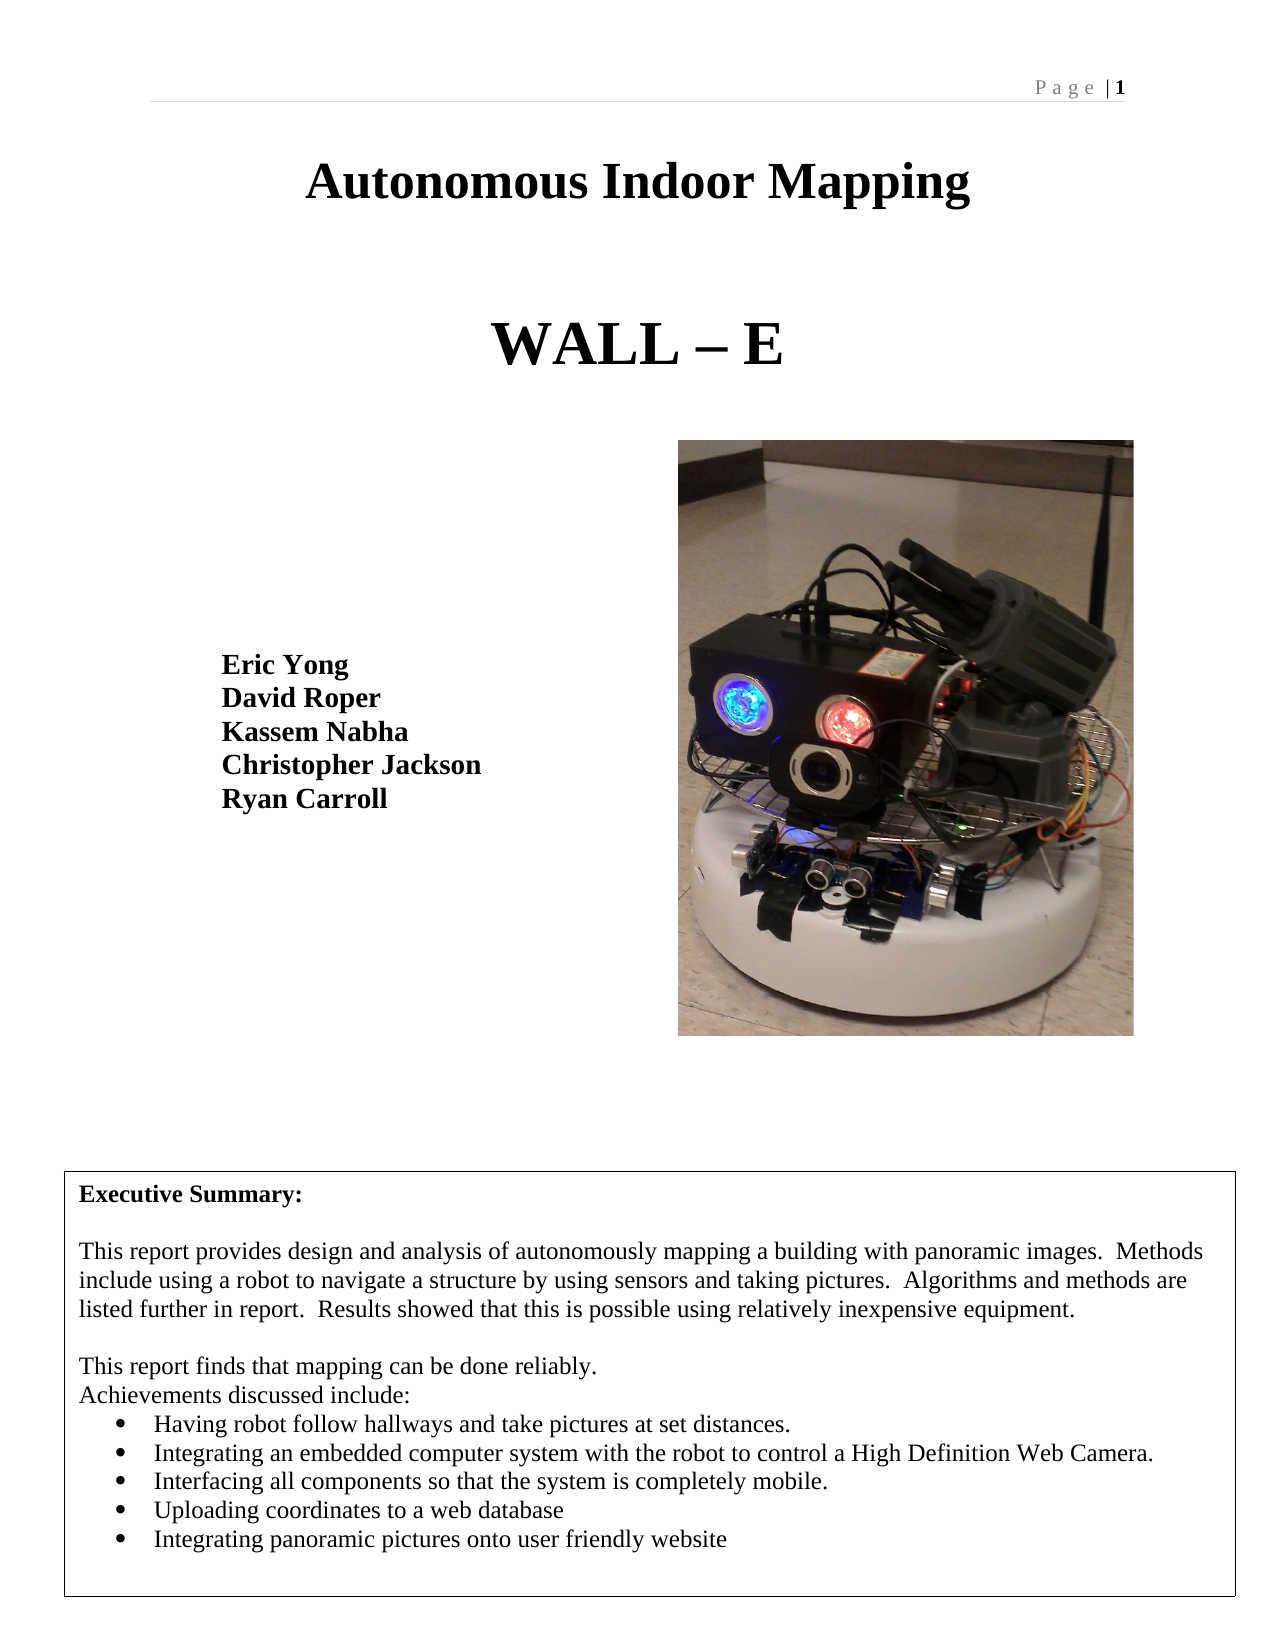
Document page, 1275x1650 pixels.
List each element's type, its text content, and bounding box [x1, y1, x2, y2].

text Autonomous Indoor Mapping [150, 150, 1125, 210]
text WALL – E [150, 306, 1125, 378]
picture [678, 440, 1134, 1036]
